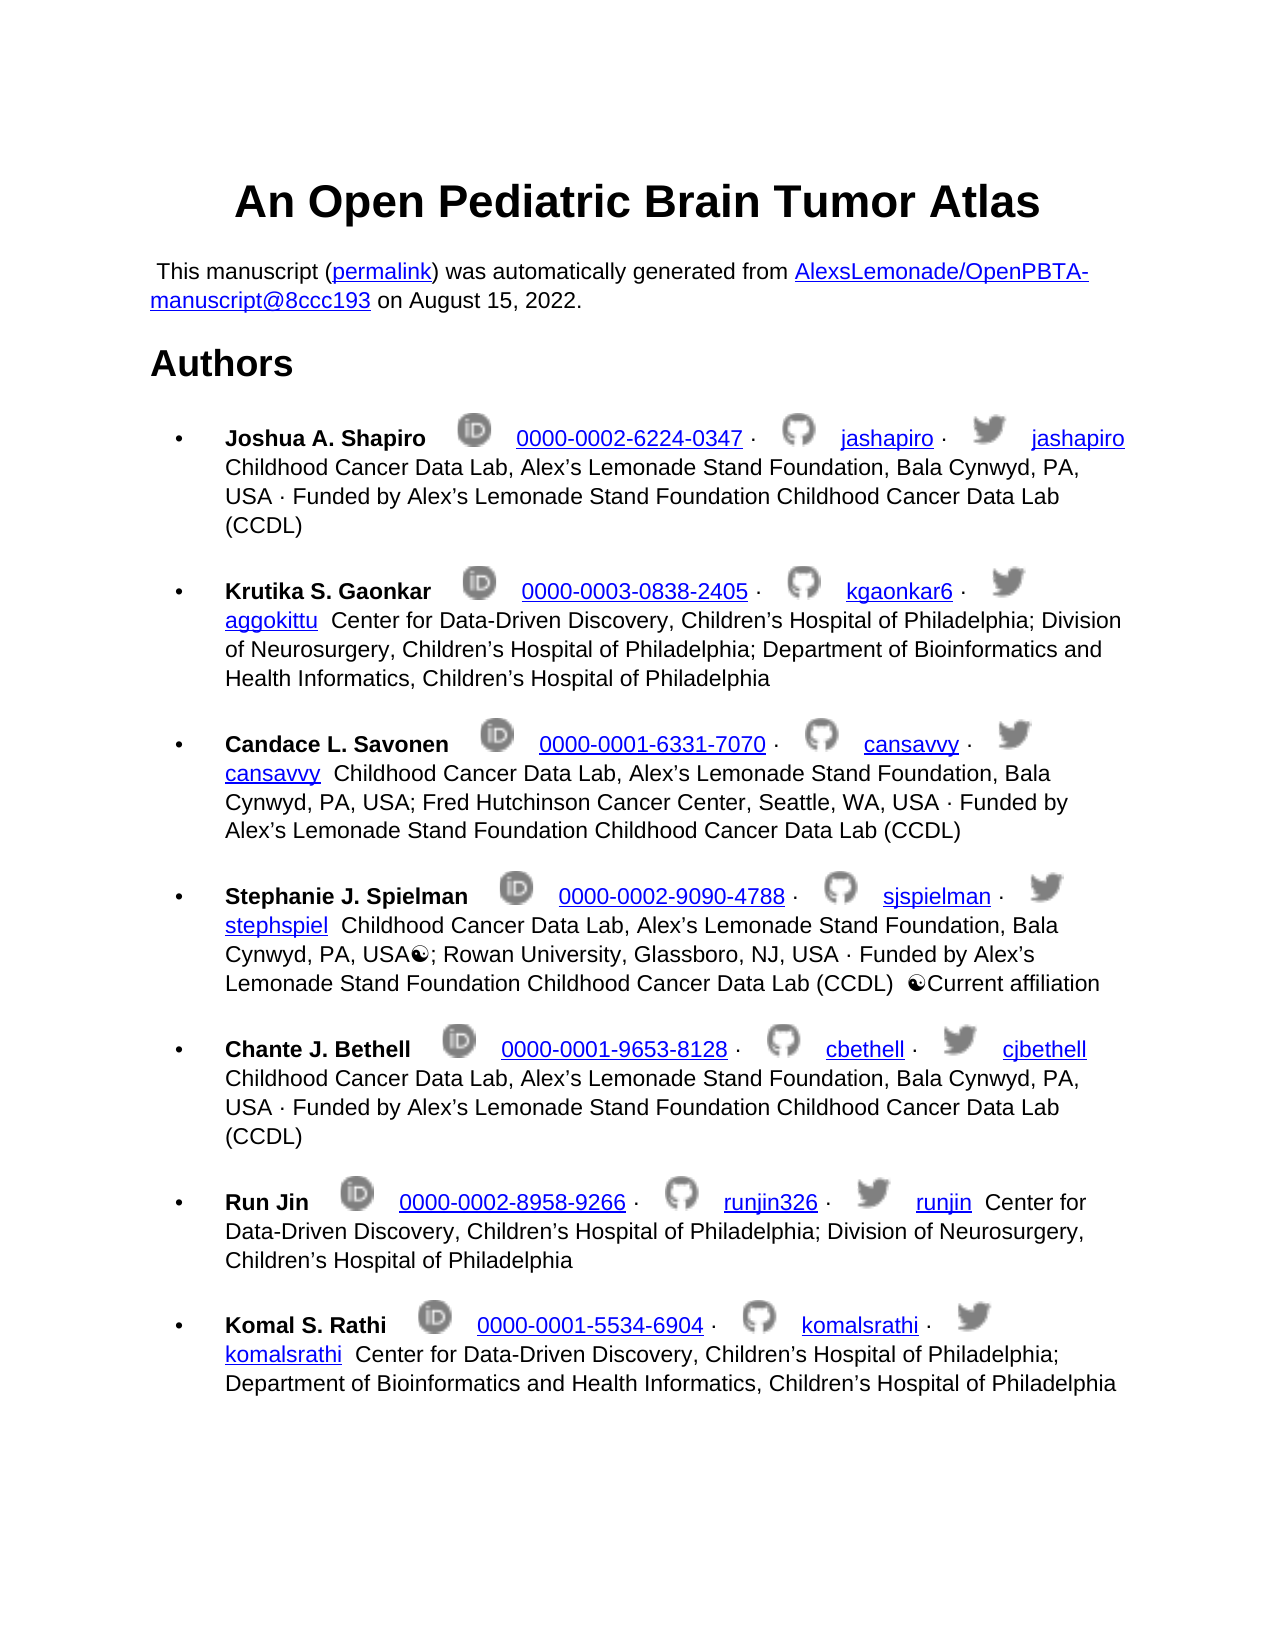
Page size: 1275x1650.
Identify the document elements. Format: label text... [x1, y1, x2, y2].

picture [480, 718, 514, 752]
picture [499, 871, 534, 905]
list Stephanie J. Spielman 0000-0002-9090-4788 · sjspielman · stephspiel Childhood Cancer Data Lab, Alex’s Lemonade Stand Foundation, Bala Cynwyd, PA, USA☯; Rowan University, Glassboro, NJ, USA · Funded by Alex’s Lemonade Stand Foundation Childhood Cancer Data Lab (CCDL) ☯Current affiliation [175, 871, 1125, 996]
list Chante J. Bethell 0000-0001-9653-8128 · cbethell · cjbethell Childhood Cancer Data Lab, Alex’s Lemonade Stand Foundation, Bala Cynwyd, PA, USA · Funded by Alex’s Lemonade Stand Foundation Childhood Cancer Data Lab (CCDL) [175, 1024, 1125, 1149]
text This manuscript (permalink) was automatically generated from AlexsLemonade/OpenPBTA-manuscript@8ccc193 on August 15, 2022. [150, 258, 1125, 313]
picture [957, 1300, 992, 1334]
picture [998, 718, 1032, 752]
picture [805, 718, 839, 752]
picture [340, 1176, 374, 1211]
picture [824, 871, 858, 905]
list Krutika S. Gaonkar 0000-0003-0838-2405 · kgaonkar6 · aggokittu Center for Data-Driven Discovery, Children’s Hospital of Philadelphia; Division of Neurosurgery, Children’s Hospital of Philadelphia; Department of Bioinformatics and Health Informatics, Children’s Hospital of Philadelphia [175, 566, 1125, 691]
picture [457, 413, 492, 447]
list Candace L. Savonen 0000-0001-6331-7070 · cansavvy · cansavvy Childhood Cancer Data Lab, Alex’s Lemonade Stand Foundation, Bala Cynwyd, PA, USA; Fred Hutchinson Cancer Center, Seattle, WA, USA · Funded by Alex’s Lemonade Stand Foundation Childhood Cancer Data Lab (CCDL) [175, 719, 1125, 844]
picture [418, 1300, 452, 1334]
picture [943, 1024, 978, 1058]
list Joshua A. Shapiro 0000-0002-6224-0347 · jashapiro · jashapiro Childhood Cancer Data Lab, Alex’s Lemonade Stand Foundation, Bala Cynwyd, PA, USA · Funded by Alex’s Lemonade Stand Foundation Childhood Cancer Data Lab (CCDL) [175, 413, 1125, 538]
list Run Jin 0000-0002-8958-9266 · runjin326 · runjin Center for Data-Driven Discovery, Children’s Hospital of Philadelphia; Division of Neurosurgery, Children’s Hospital of Philadelphia [175, 1177, 1125, 1273]
picture [992, 566, 1026, 600]
list Komal S. Rathi 0000-0001-5534-6904 · komalsrathi · komalsrathi Center for Data-Driven Discovery, Children’s Hospital of Philadelphia; Department of Bioinformatics and Health Informatics, Children’s Hospital of Philadelphia [175, 1301, 1125, 1397]
picture [782, 413, 816, 447]
picture [462, 566, 497, 600]
picture [857, 1176, 891, 1211]
picture [742, 1300, 777, 1334]
picture [973, 413, 1007, 447]
picture [1030, 871, 1064, 905]
picture [767, 1024, 801, 1058]
subtitle Authors [150, 341, 1125, 384]
title An Open Pediatric Brain Tumor Atlas [150, 175, 1125, 228]
picture [665, 1176, 699, 1211]
picture [442, 1024, 476, 1058]
picture [787, 566, 821, 600]
